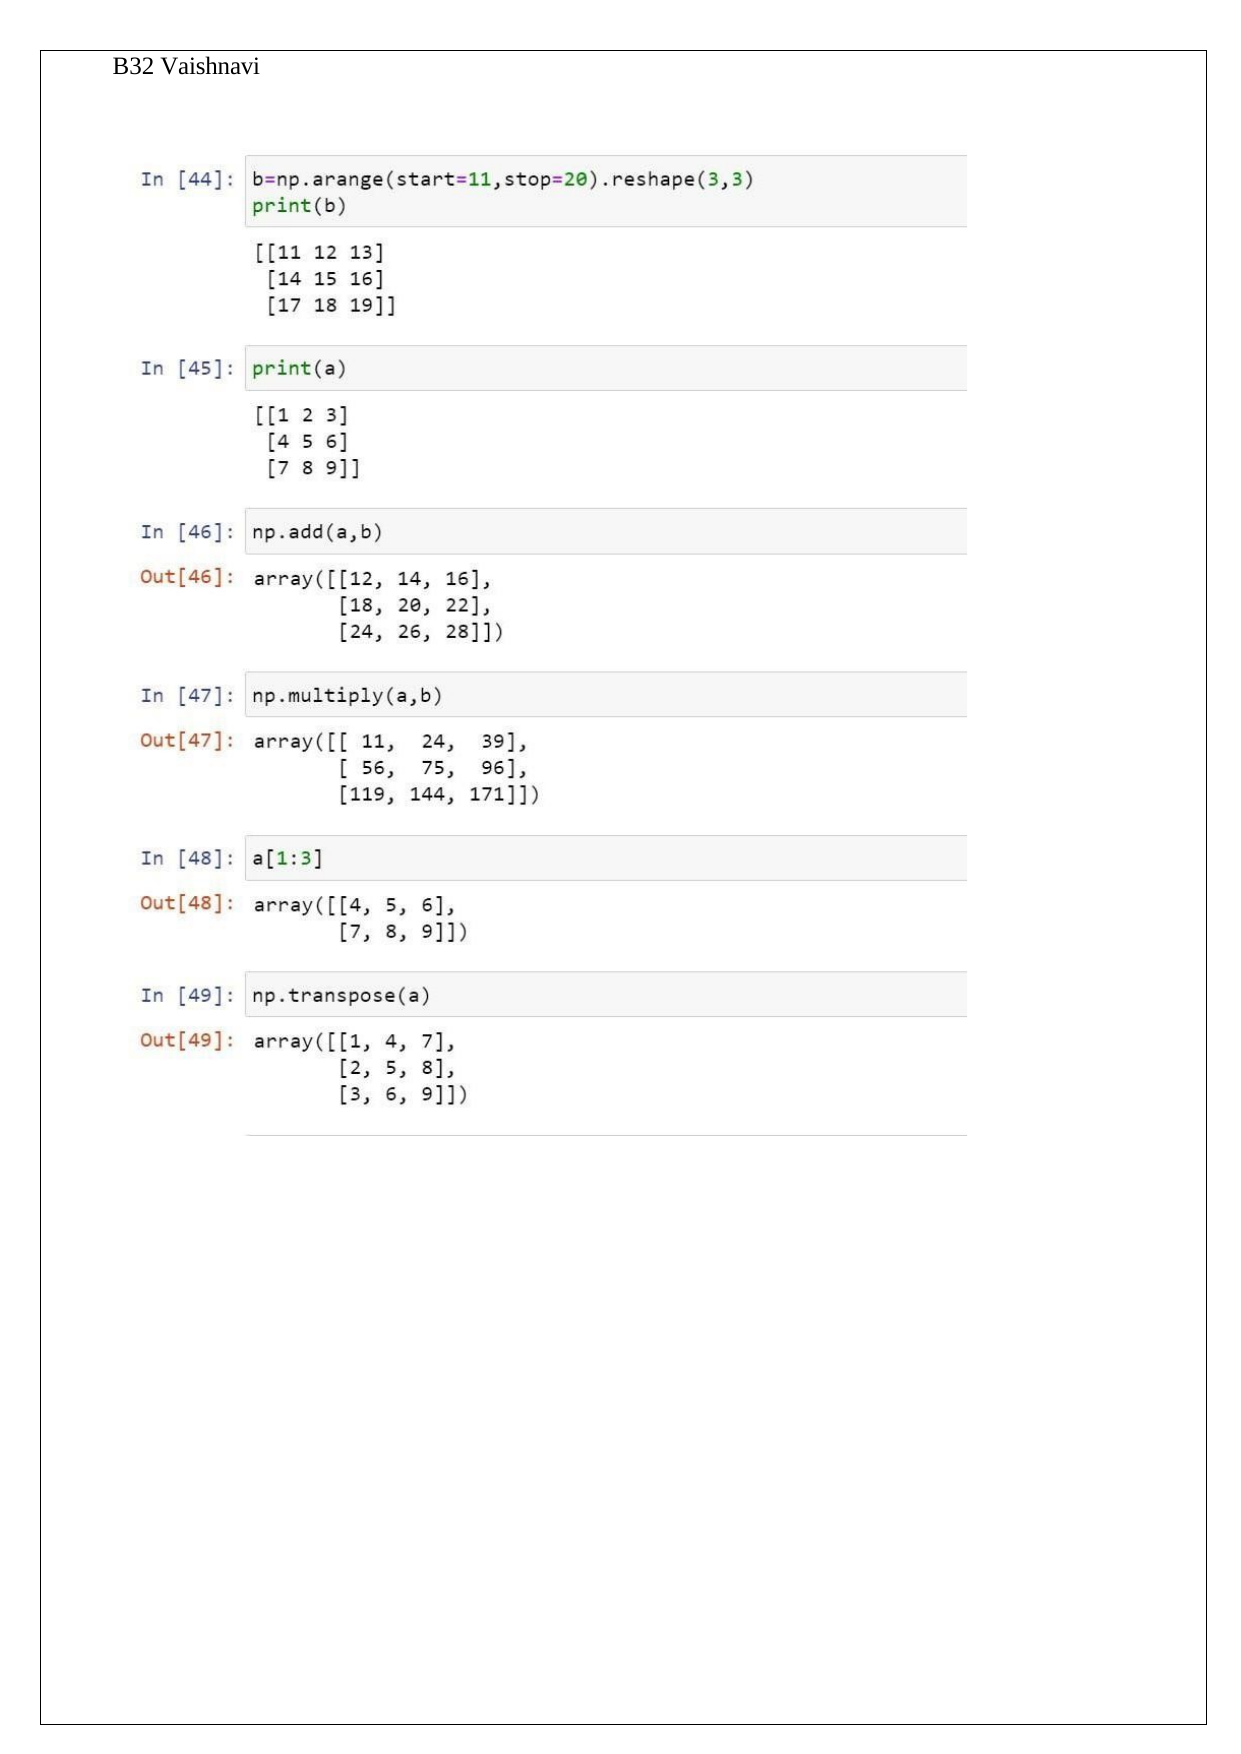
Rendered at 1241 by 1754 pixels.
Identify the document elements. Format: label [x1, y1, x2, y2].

picture [128, 148, 968, 1136]
